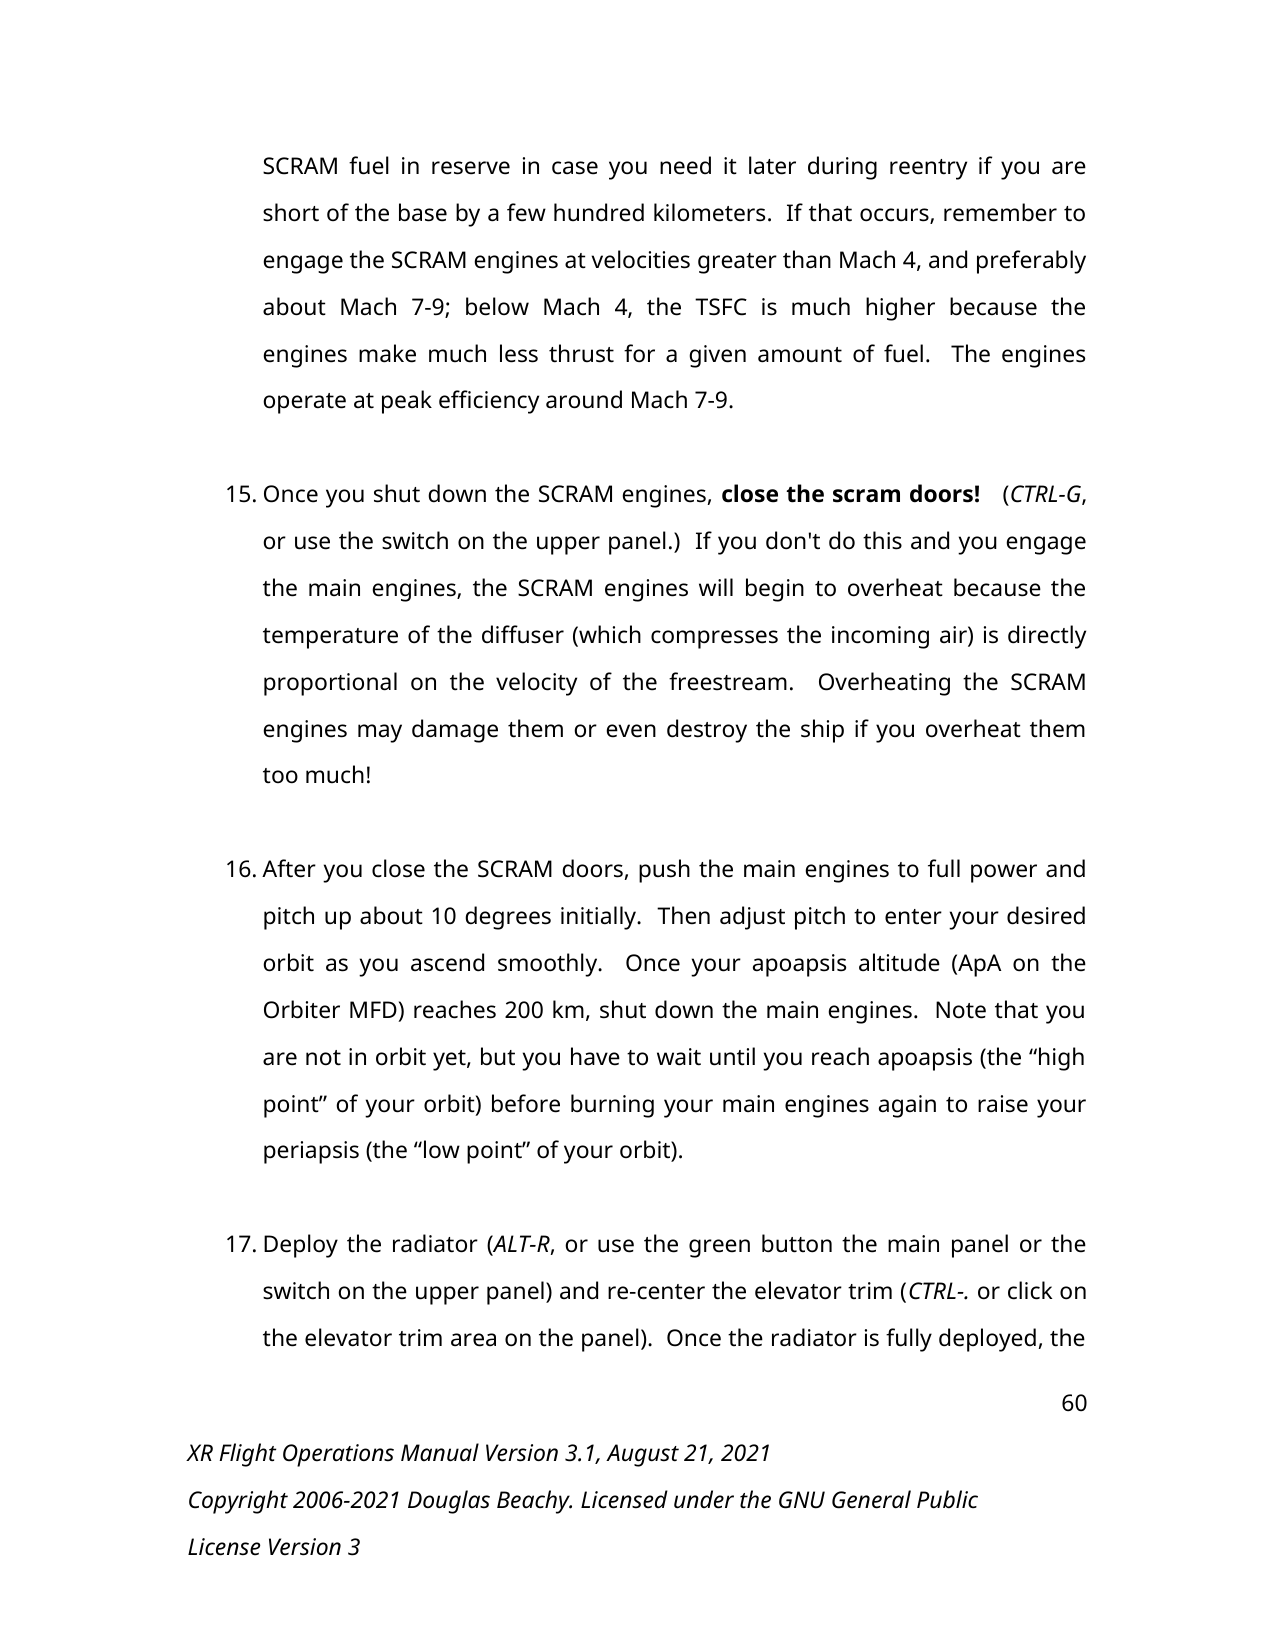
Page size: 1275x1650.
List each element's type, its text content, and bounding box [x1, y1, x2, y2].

list Once you shut down the SCRAM engines, close the scram doors! (CTRL-G, or use the switch on the upper panel.) If you don't do this and you engage the main engines, the SCRAM engines will begin to overheat because the temperature of the diffuser (which compresses the incoming air) is directly proportional on the velocity of the freestream. Overheating the SCRAM engines may damage them or even destroy the ship if you overheat them too much! [225, 478, 1087, 791]
list After you close the SCRAM doors, push the main engines to full power and pitch up about 10 degrees initially. Then adjust pitch to enter your desired orbit as you ascend smoothly. Once your apoapsis altitude (ApA on the Orbiter MFD) reaches 200 km, shut down the main engines. Note that you are not in orbit yet, but you have to wait until you reach apoapsis (the “” of your orbit) before burning your main engines again to raise your periapsis (the “low point” of your orbit). [225, 853, 1087, 1166]
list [225, 150, 1087, 416]
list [225, 1228, 1087, 1353]
